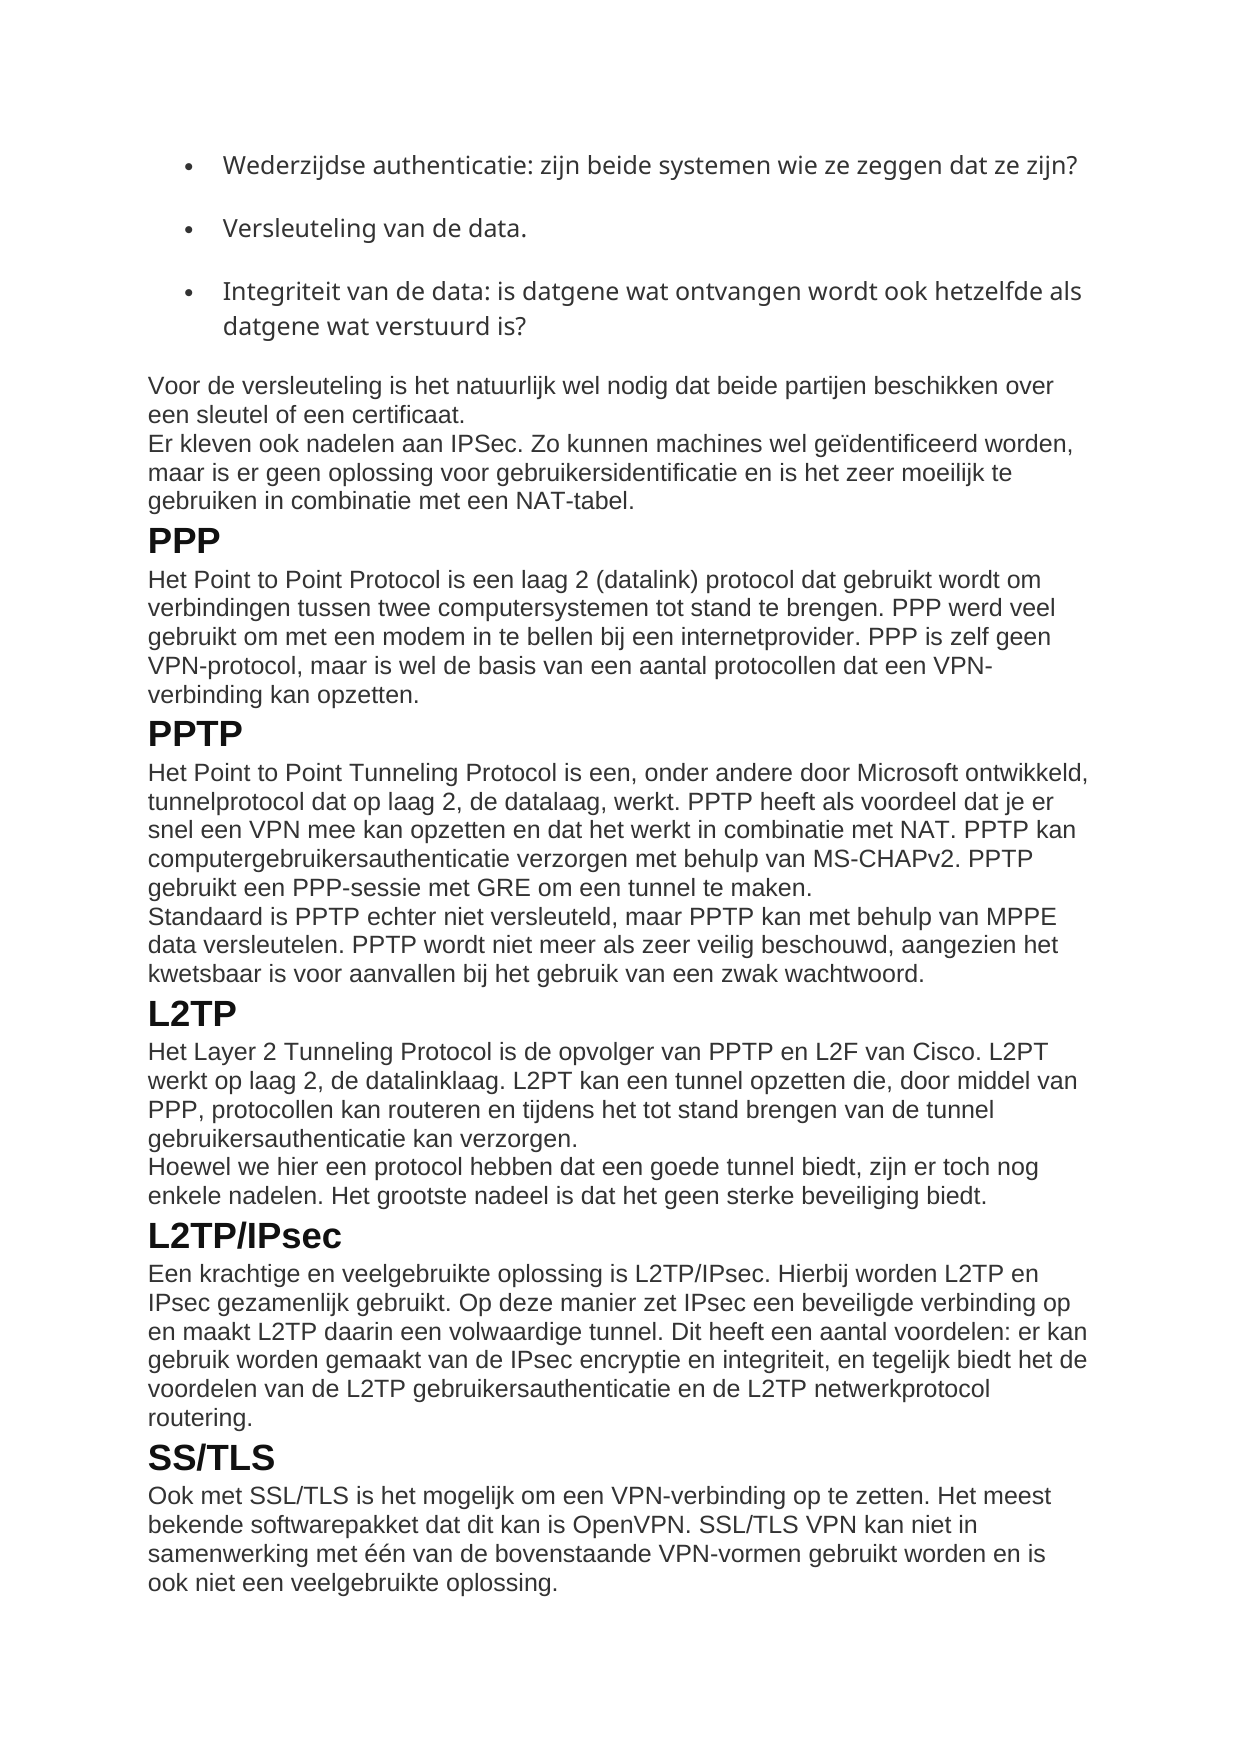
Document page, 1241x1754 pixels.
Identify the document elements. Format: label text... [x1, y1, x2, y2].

list Versleuteling van de data. [185, 211, 1093, 245]
text Hoewel we hier een protocol hebben dat een goede tunnel biedt, zijn er toch nog enkele nadelen. Het grootste nadeel is dat het geen sterke beveiliging biedt. [148, 1152, 1093, 1210]
text Het Layer 2 Tunneling Protocol is de opvolger van PPTP en L2F van Cisco. L2PT werkt op laag 2, de datalinklaag. L2PT kan een tunnel opzetten die, door middel van PPP, protocollen kan routeren en tijdens het tot stand brengen van de tunnel gebruikersauthenticatie kan verzorgen. [148, 1037, 1093, 1152]
subtitle PPP [148, 519, 1093, 561]
text Standaard is PPTP echter niet versleuteld, maar PPTP kan met behulp van MPPE data versleutelen. PPTP wordt niet meer als zeer veilig beschouwd, aangezien het kwetsbaar is voor aanvallen bij het gebruik van een zwak wachtwoord. [148, 902, 1093, 988]
text Voor de versleuteling is het natuurlijk wel nodig dat beide partijen beschikken over een sleutel of een certificaat. [148, 371, 1093, 429]
subtitle L2TP [148, 992, 1093, 1034]
subtitle L2TP/IPsec [148, 1214, 1093, 1256]
text Ook met SSL/TLS is het mogelijk om een VPN-verbinding op te zetten. Het meest bekende softwarepakket dat dit kan is OpenVPN. SSL/TLS VPN kan niet in samenwerking met één van de bovenstaande VPN-vormen gebruikt worden en is ook niet een veelgebruikte oplossing. [148, 1481, 1093, 1596]
text Er kleven ook nadelen aan IPSec. Zo kunnen machines wel geïdentificeerd worden, maar is er geen oplossing voor gebruikersidentificatie en is het zeer moeilijk te gebruiken in combinatie met een NAT-tabel. [148, 429, 1093, 515]
text Een krachtige en veelgebruikte oplossing is L2TP/IPsec. Hierbij worden L2TP en IPsec gezamenlijk gebruikt. Op deze manier zet IPsec een beveiligde verbinding op en maakt L2TP daarin een volwaardige tunnel. Dit heeft een aantal voordelen: er kan gebruik worden gemaakt van de IPsec encryptie en integriteit, en tegelijk biedt het de voordelen van de L2TP gebruikersauthenticatie en de L2TP netwerkprotocol routering. [148, 1259, 1093, 1432]
subtitle PPTP [148, 712, 1093, 754]
text Het Point to Point Tunneling Protocol is een, onder andere door Microsoft ontwikkeld, tunnelprotocol dat op laag 2, de datalaag, werkt. PPTP heeft als voordeel dat je er snel een VPN mee kan opzetten en dat het werkt in combinatie met NAT. PPTP kan computergebruikersauthenticatie verzorgen met behulp van MS-CHAPv2. PPTP gebruikt een PPP-sessie met GRE om een tunnel te maken. [148, 758, 1093, 902]
list Integriteit van de data: is datgene wat ontvangen wordt ook hetzelfde als datgene wat verstuurd is? [185, 274, 1093, 342]
subtitle SS/TLS [148, 1436, 1093, 1478]
text Het Point to Point Protocol is een laag 2 (datalink) protocol dat gebruikt wordt om verbindingen tussen twee computersystemen tot stand te brengen. PPP werd veel gebruikt om met een modem in te bellen bij een internetprovider. PPP is zelf geen VPN-protocol, maar is wel de basis van een aantal protocollen dat een VPN-verbinding kan opzetten. [148, 564, 1093, 708]
list Wederzijdse authenticatie: zijn beide systemen wie ze zeggen dat ze zijn? [185, 148, 1093, 182]
